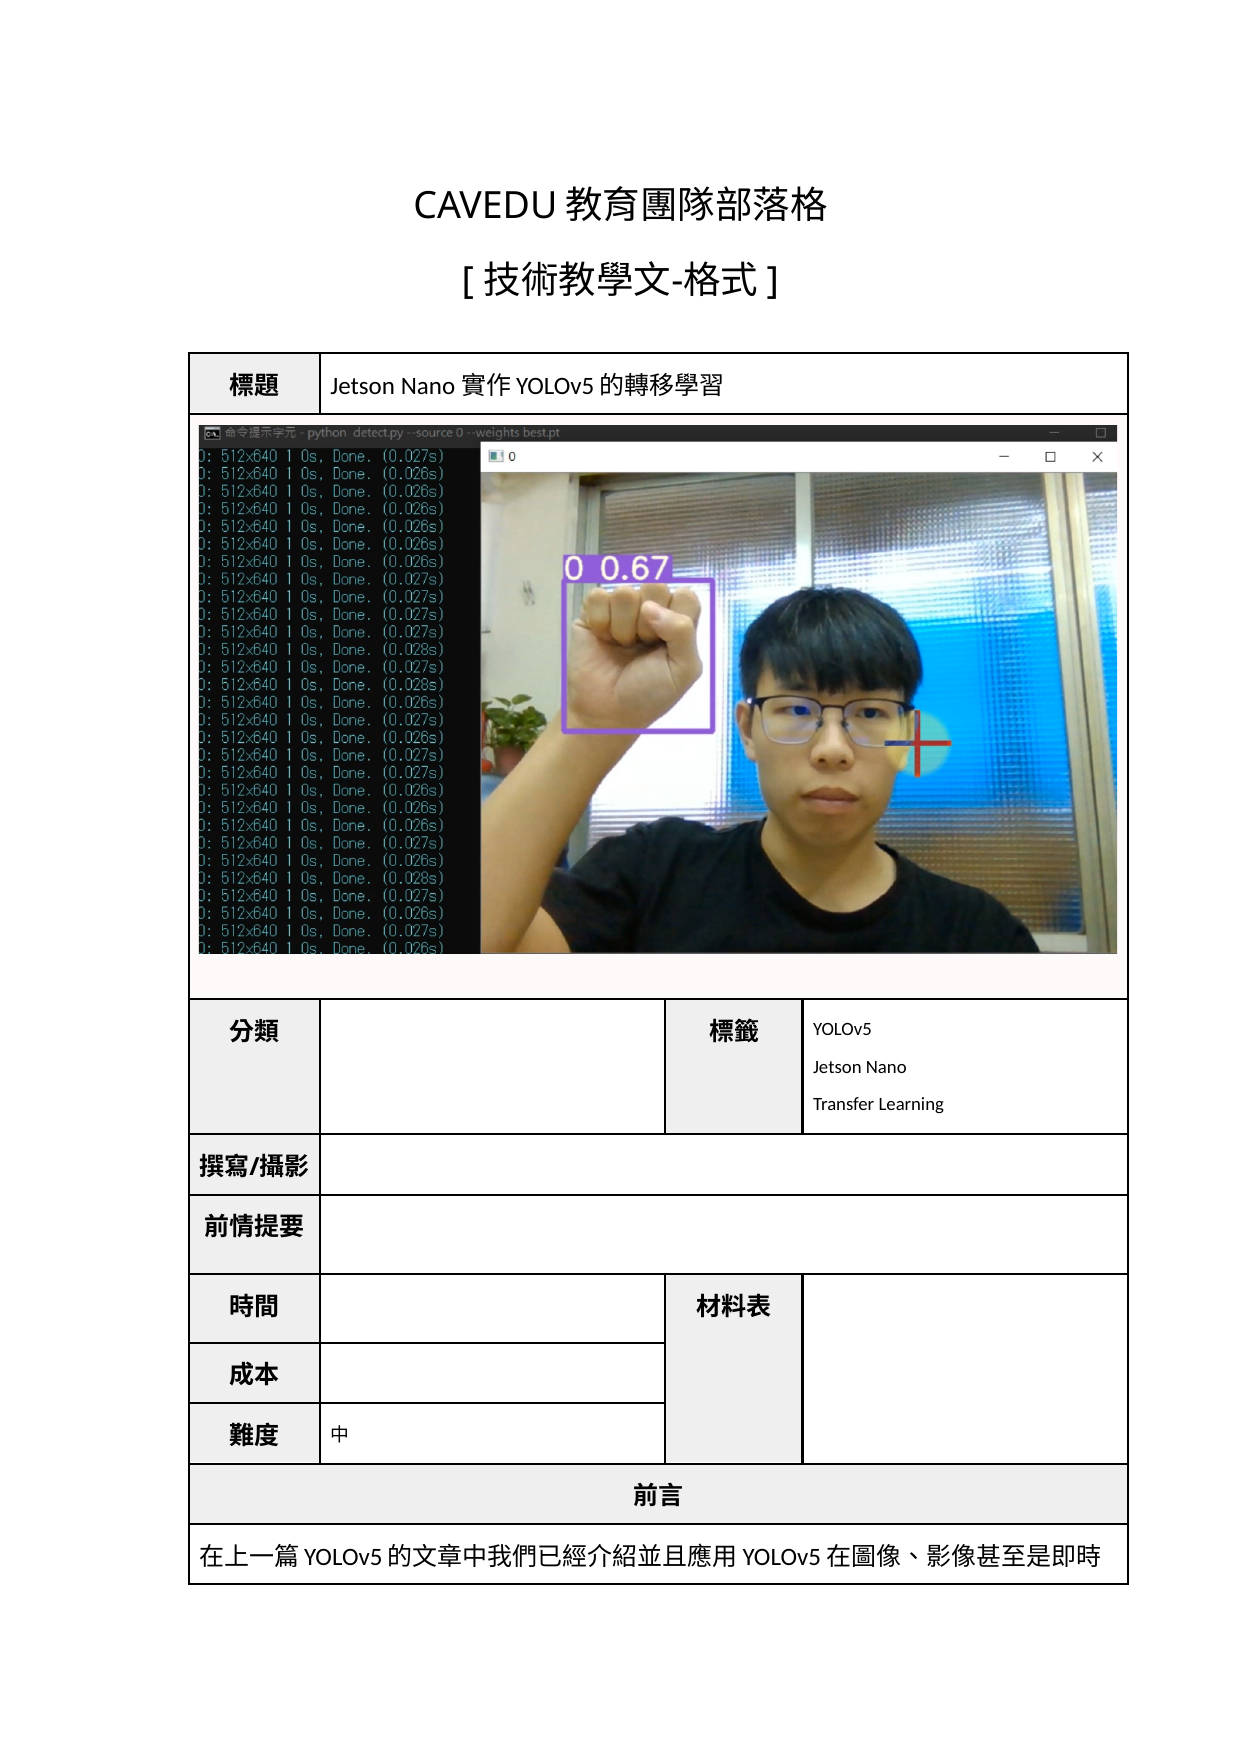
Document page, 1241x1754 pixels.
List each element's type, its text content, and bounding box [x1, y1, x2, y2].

table_cell [321, 1000, 664, 1133]
table_cell 材料表 [666, 1275, 801, 1462]
table_header Jetson Nano 實作YOLOv5的轉移學習 [321, 354, 1127, 412]
table_cell [804, 1275, 1127, 1462]
table_cell 前情提要 [190, 1196, 319, 1273]
table_cell [321, 1275, 664, 1342]
table_cell YOLOv5 Jetson Nano Transfer Learning [804, 1000, 1127, 1133]
table_cell 時間 [190, 1275, 319, 1342]
table_cell 分類 [190, 1000, 319, 1133]
table_cell 撰寫/攝影 [190, 1135, 319, 1194]
table_cell 難度 [190, 1404, 319, 1462]
table_cell 標籤 [666, 1000, 801, 1133]
table_cell 成本 [190, 1344, 319, 1402]
table_cell 中 [321, 1404, 664, 1462]
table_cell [190, 1525, 1127, 1583]
picture [198, 425, 1118, 954]
table_cell [321, 1196, 1127, 1273]
table_header 標題 [190, 354, 319, 412]
table_cell [321, 1135, 1127, 1194]
table_cell [321, 1344, 664, 1402]
table_cell 前言 [190, 1465, 1127, 1523]
text CAVEDU教育團隊部落格 [187, 164, 1053, 239]
text [ 技術教學文-格式 ] [187, 239, 1053, 314]
table_cell [190, 415, 1127, 998]
